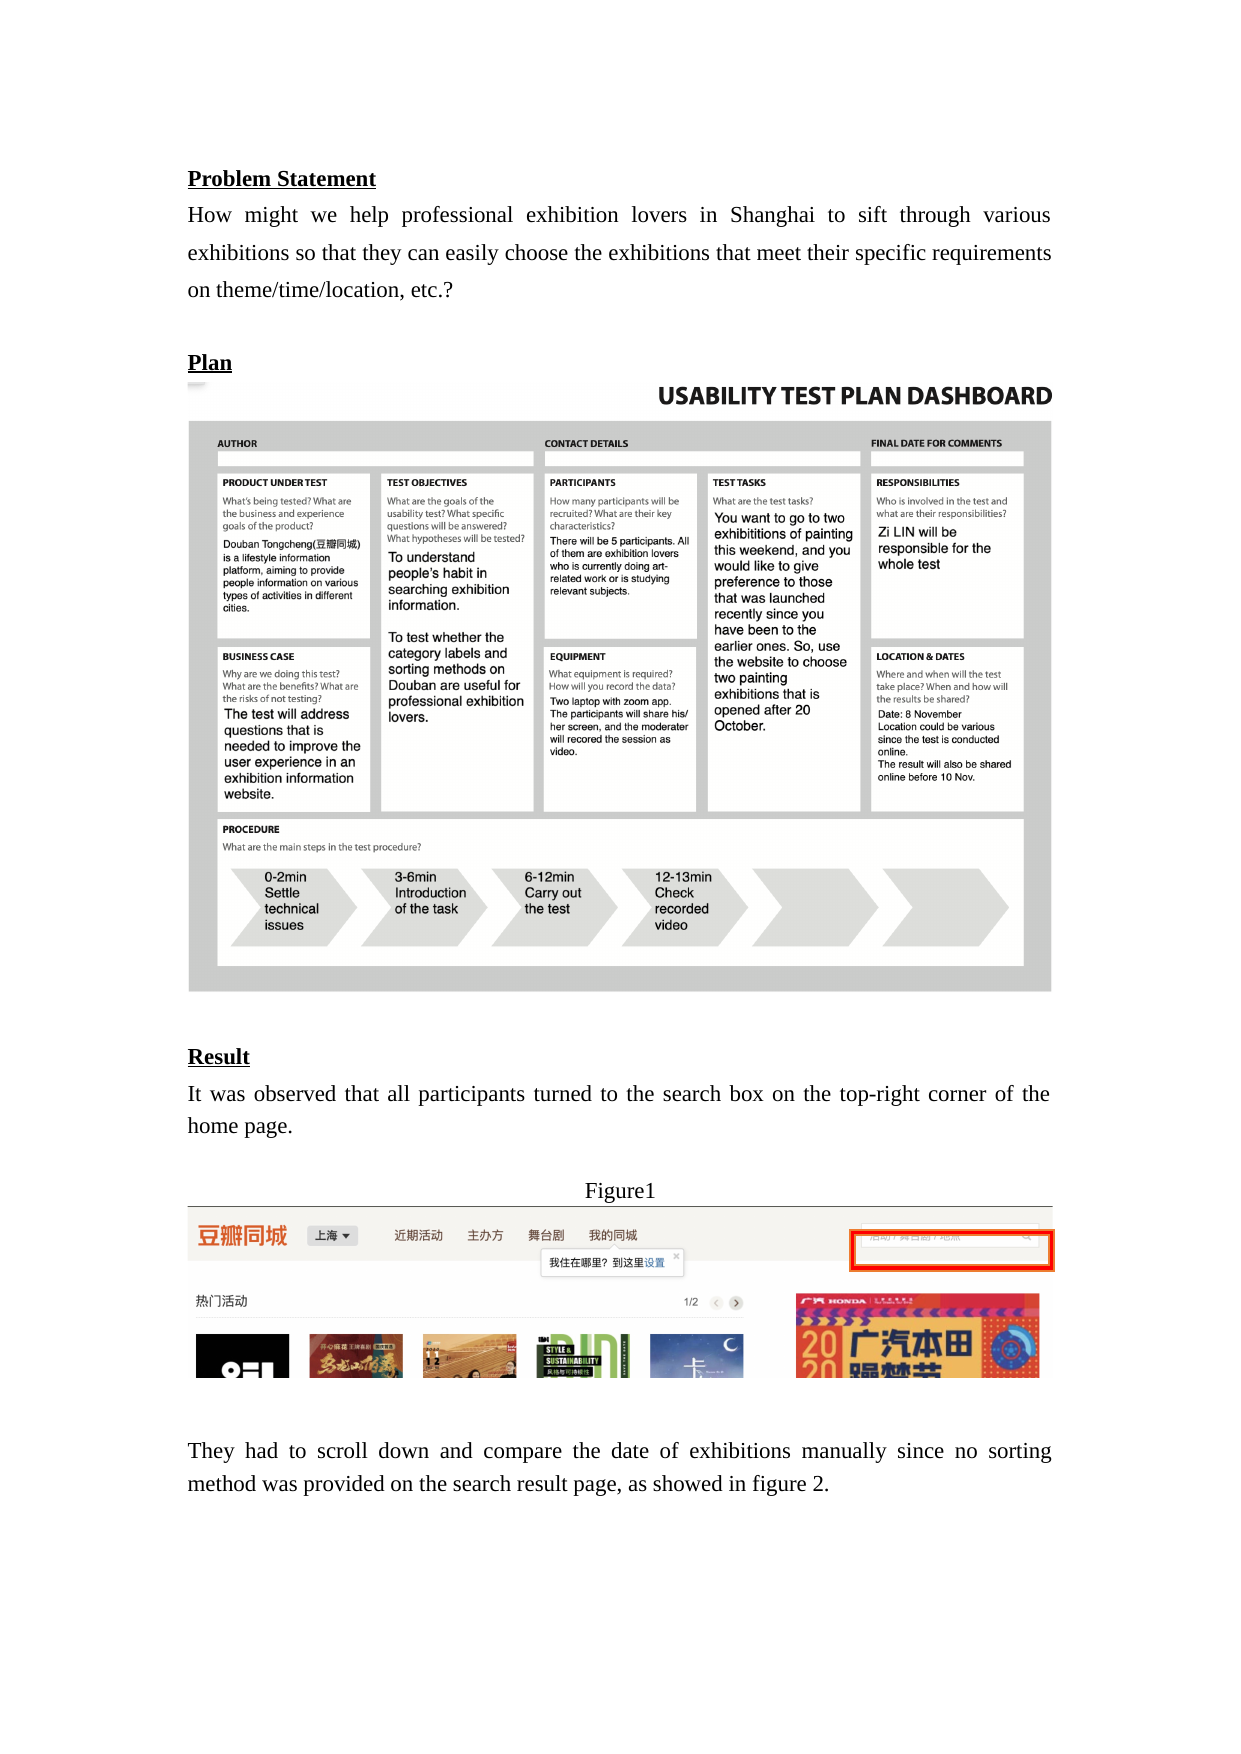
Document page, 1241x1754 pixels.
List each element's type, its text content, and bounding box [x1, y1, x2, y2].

picture [856, 1236, 1048, 1264]
text They had to scroll down and compare the date of exhibitions manually since no sorting method was provided on the search result page, as showed in figure 2. [187, 1434, 1053, 1499]
text Problem Statement [187, 162, 1053, 194]
text Figure1 [187, 1174, 1053, 1206]
picture [187, 1206, 1053, 1378]
picture [187, 382, 1053, 993]
text It was observed that all participants turned to the search box on the top-right corner of the home page. [187, 1077, 1053, 1142]
text How might we help professional exhibition lovers in Shanghai to sift through various exhibitions so that they can easily choose the exhibitions that meet their specific requirements on theme/time/location, etc.? [187, 198, 1053, 305]
text Result [187, 1040, 1053, 1073]
text Plan [187, 346, 1053, 378]
